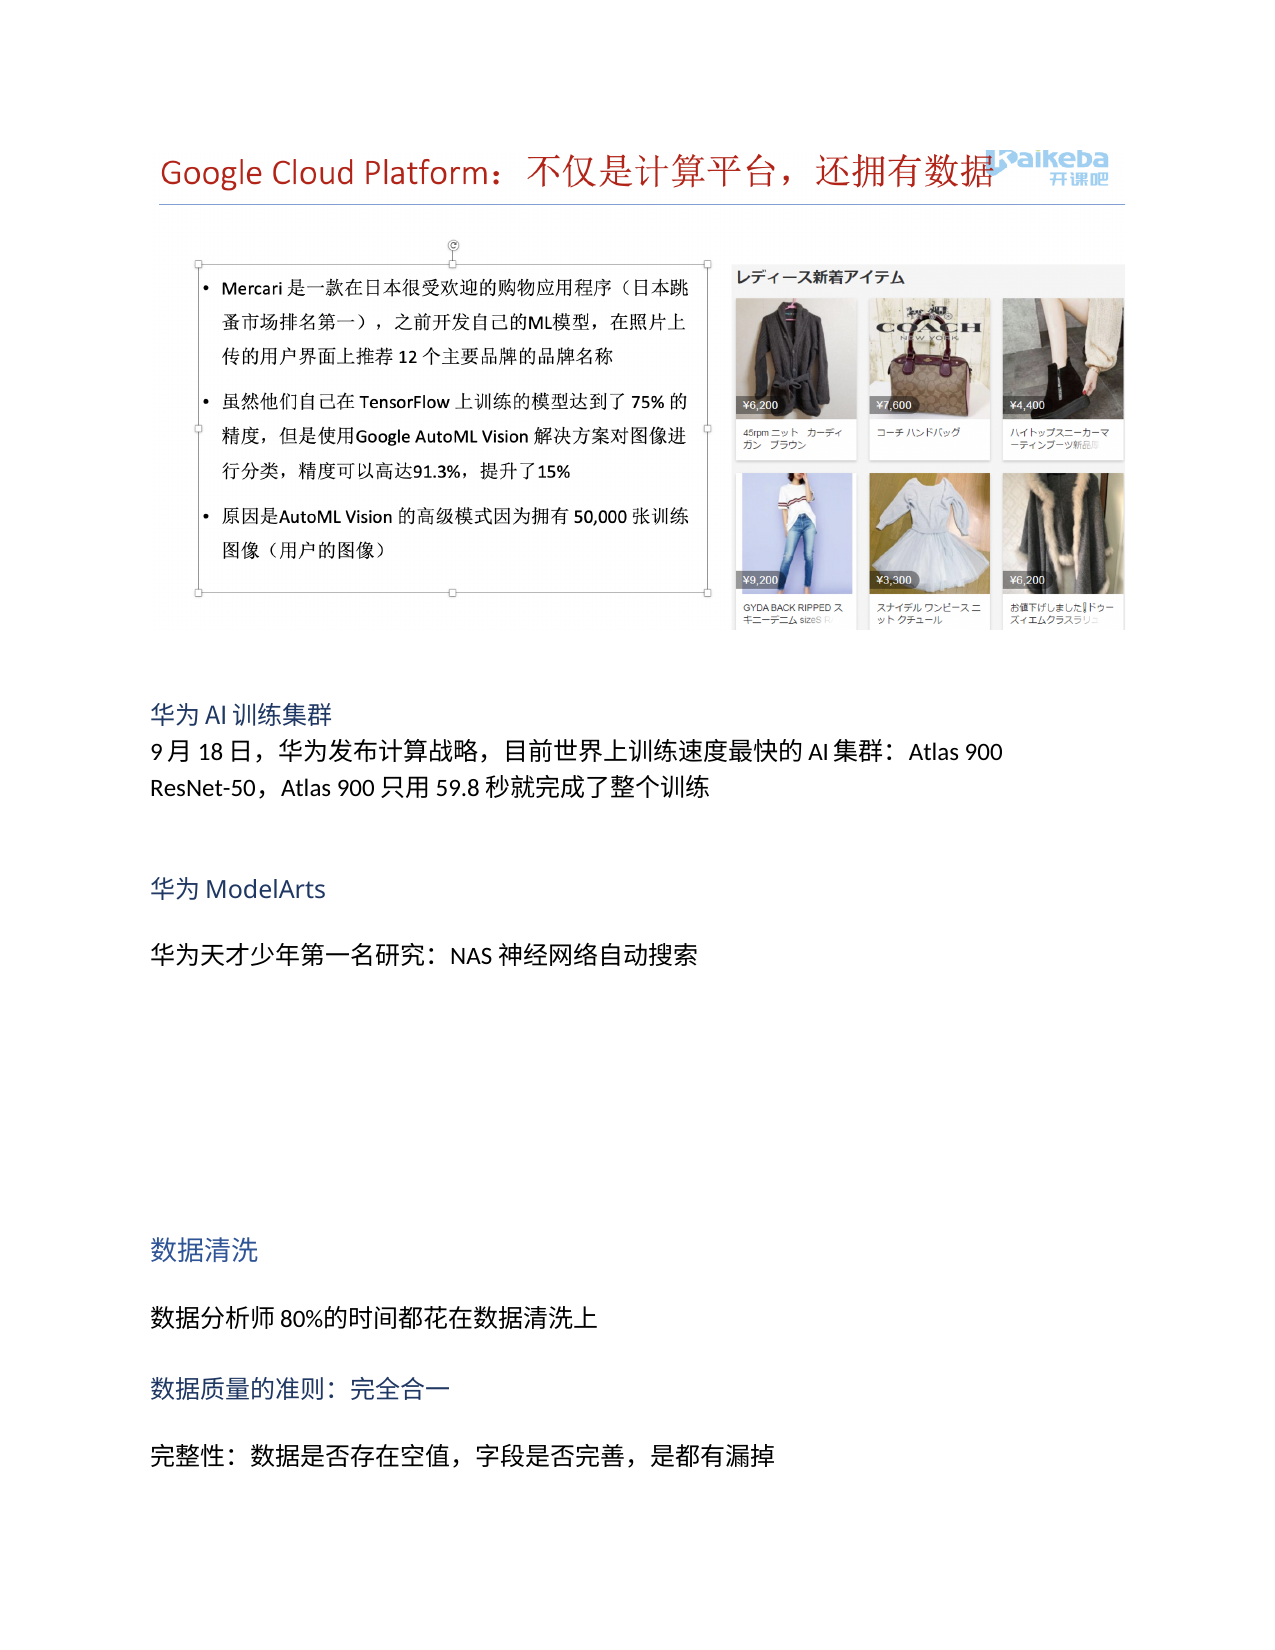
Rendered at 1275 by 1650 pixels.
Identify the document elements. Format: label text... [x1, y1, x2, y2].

text 数据分析师80%的时间都花在数据清洗上 [150, 1299, 1125, 1335]
subtitle 华为ModelArts [150, 869, 1125, 905]
text 华为天才少年第一名研究：NAS 神经网络自动搜索 [150, 936, 1125, 972]
picture [150, 150, 1125, 630]
subtitle 华为AI训练集群 [150, 695, 1125, 731]
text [150, 1406, 1125, 1473]
text 9月18日，华为发布计算战略，目前世界上训练速度最快的AI集群：Atlas 900 [150, 731, 1125, 768]
subtitle 数据质量的准则：完全合一 [150, 1370, 1125, 1406]
subtitle 数据清洗 [150, 1190, 1125, 1268]
text ResNet-50，Atlas 900 只用59.8秒就完成了整个训练 [150, 768, 1125, 804]
